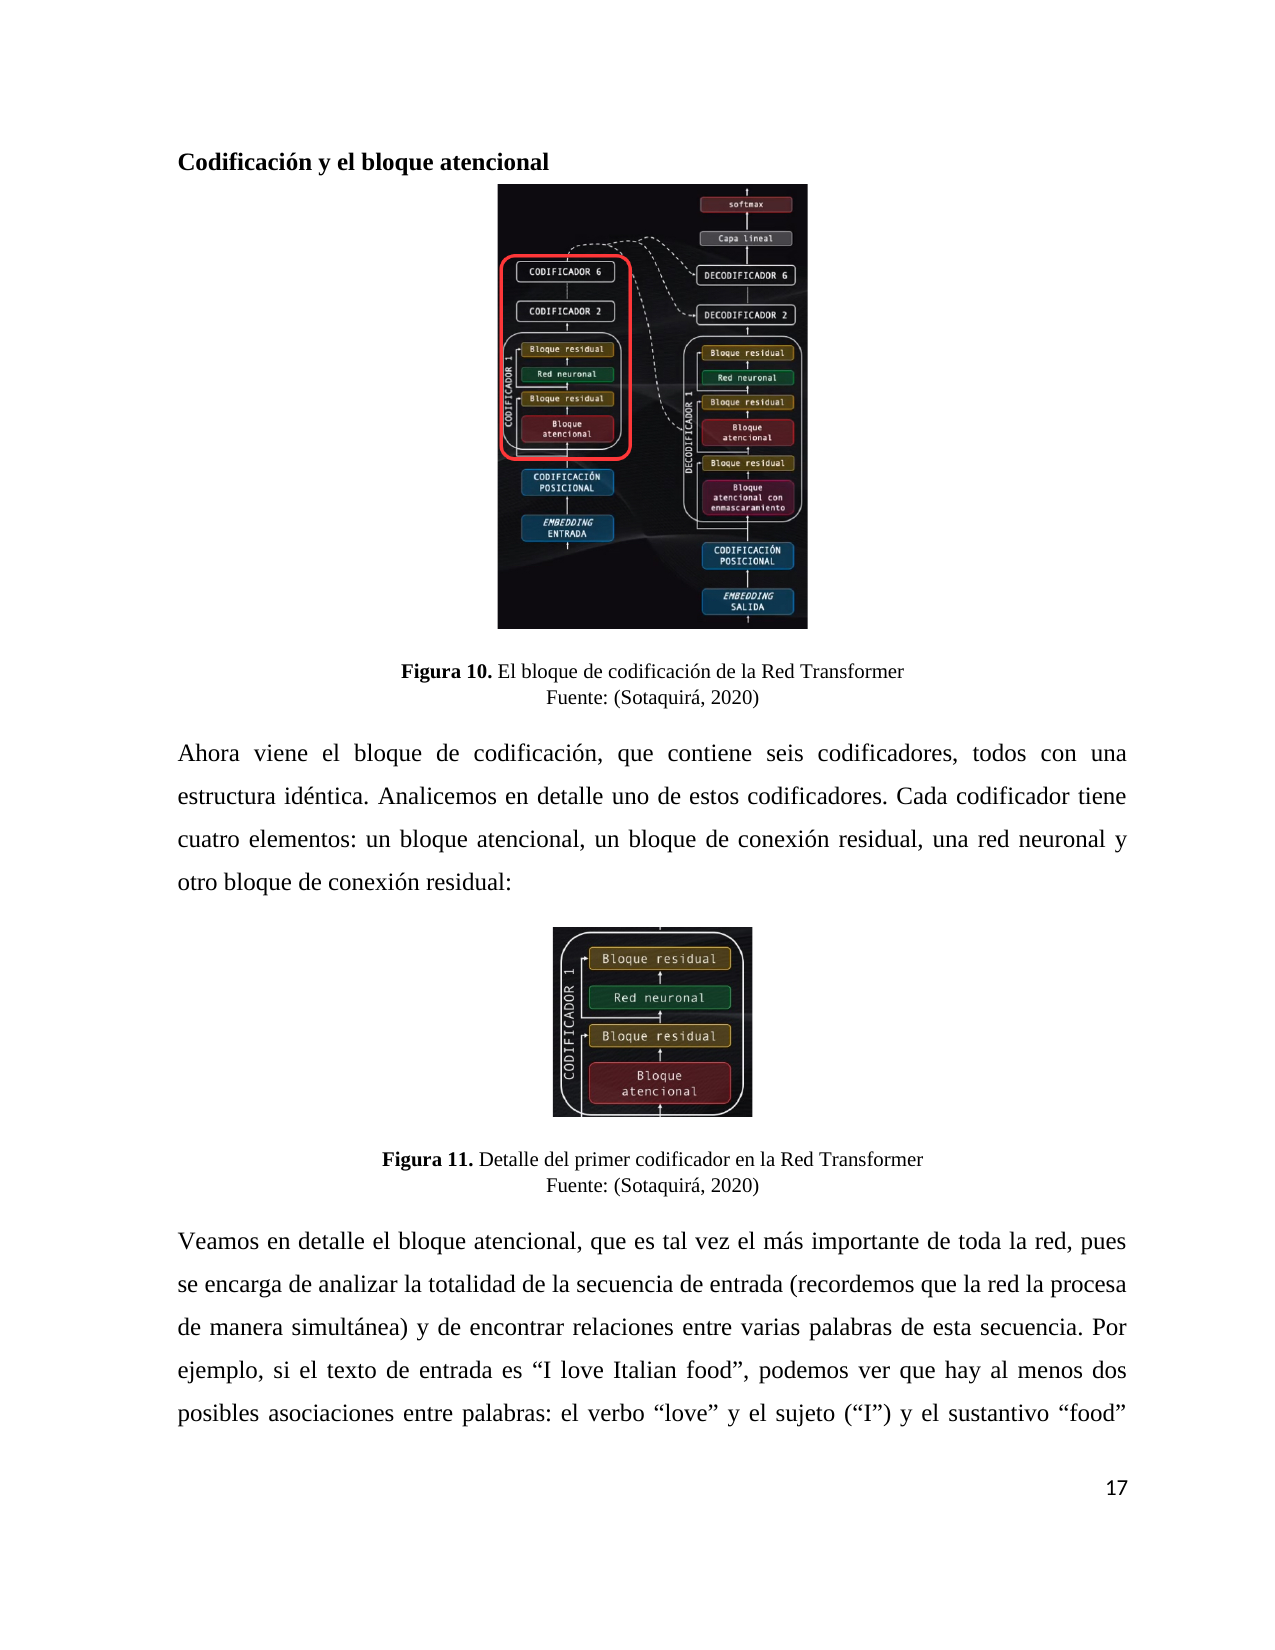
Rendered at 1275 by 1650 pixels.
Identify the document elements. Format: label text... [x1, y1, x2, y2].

text Ahora viene el bloque de codificación, que contiene seis codificadores, todos con una estructura idéntica. Analicemos en detalle uno de estos codificadores. Cada codificador tiene cuatro elementos: un bloque atencional, un bloque de conexión residual, una red neuronal y otro bloque de conexión residual: [177, 738, 1128, 896]
subtitle Codificación y el bloque atencional [177, 147, 1128, 176]
text Figura 11. Detalle del primer codificador en la Red Transformer [177, 1147, 1128, 1171]
text Figura 10. El bloque de codificación de la Red Transformer [177, 659, 1128, 683]
picture [497, 184, 808, 629]
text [177, 1226, 1128, 1427]
list Fuente: [177, 685, 1128, 709]
picture [552, 927, 753, 1117]
list Fuente: [177, 1173, 1128, 1197]
